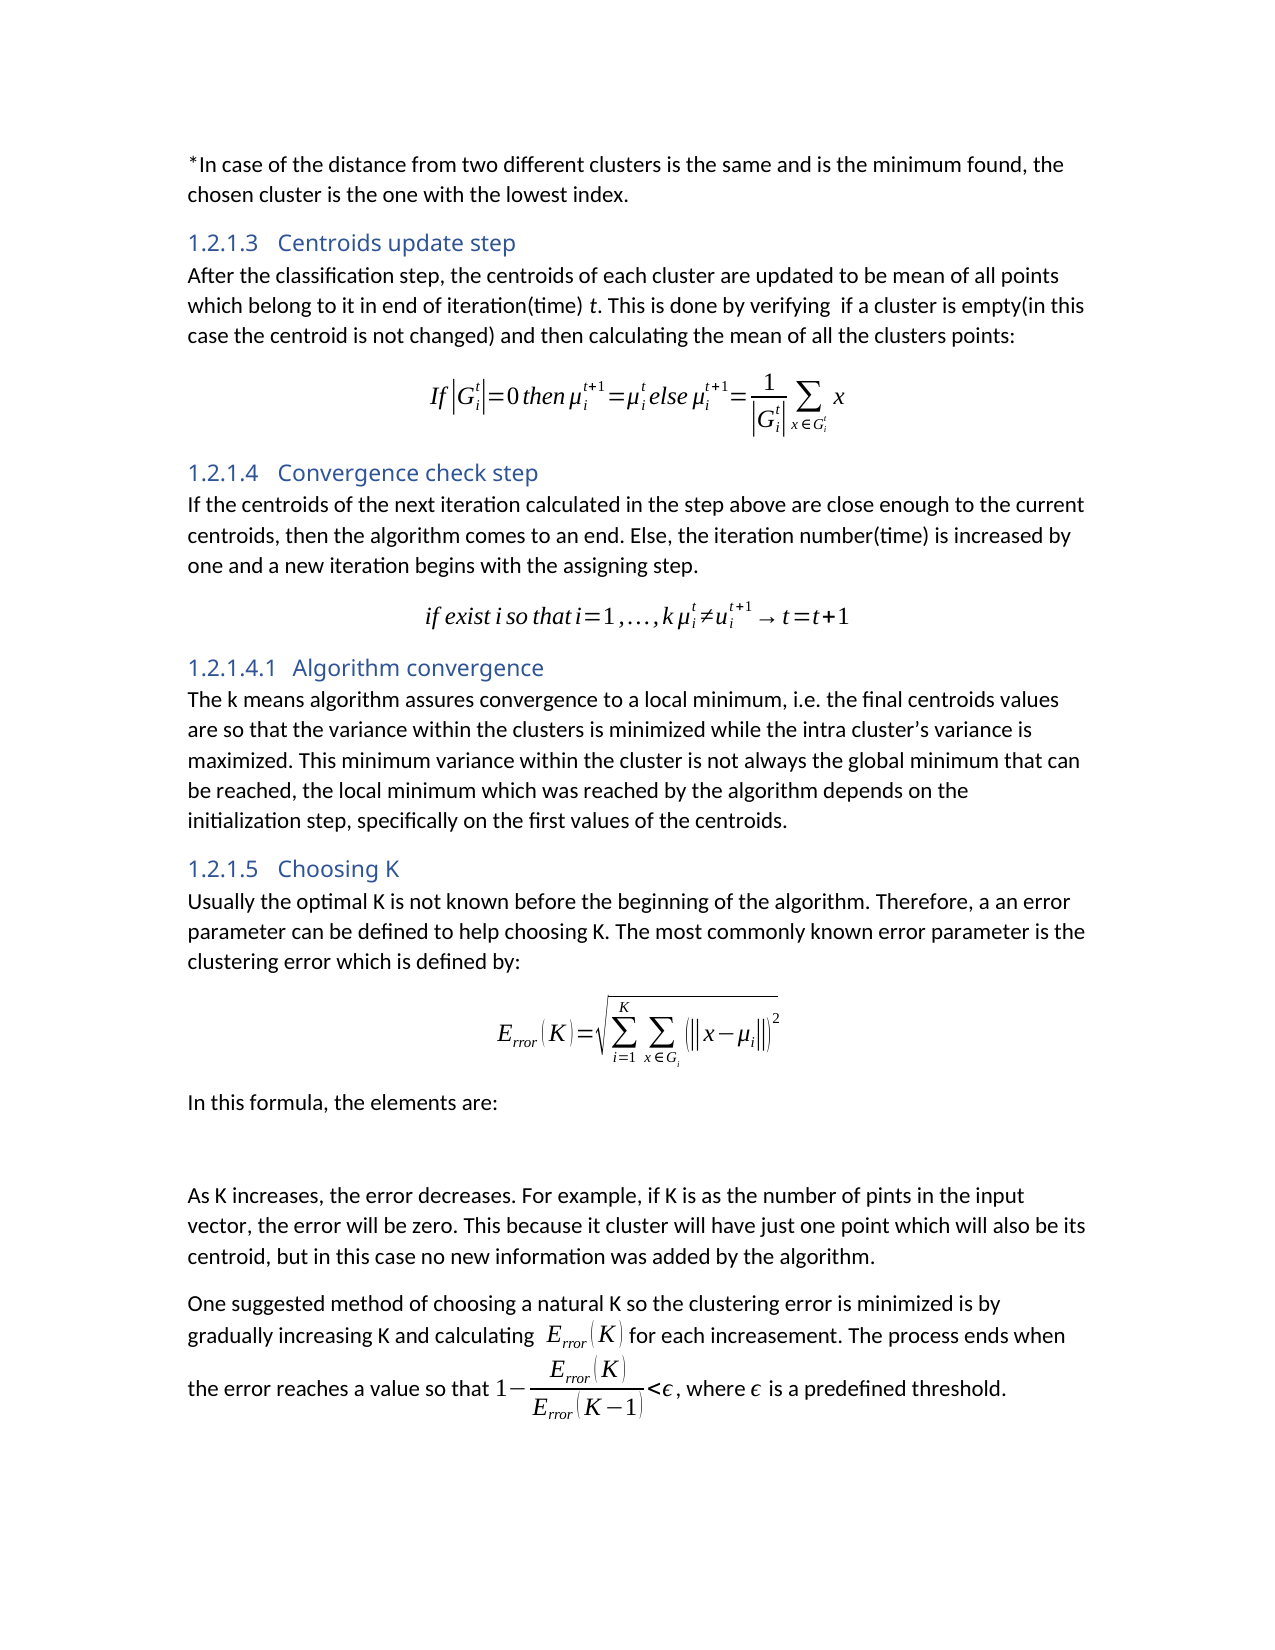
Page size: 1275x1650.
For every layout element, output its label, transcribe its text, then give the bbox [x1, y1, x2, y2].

text One suggested method of choosing a natural K so the clustering error is minimized is by gradually increasing K and calculating for each increasement. The process ends when the error reaches a value so that , where is a predefined threshold. [187, 1289, 1087, 1423]
subtitle Algorithm convergence [187, 652, 1087, 683]
text Usually the optimal K is not known before the beginning of the algorithm. Therefore, a an error parameter can be defined to help choosing K. The most commonly known error parameter is the clustering error which is defined by: [187, 887, 1087, 975]
text As K increases, the error decreases. For example, if K is as the number of pints in the input vector, the error will be zero. This because it cluster will have just one point which will also be its centroid, but in this case no new information was added by the algorithm. [187, 1181, 1087, 1270]
text After the classification step, the centroids of each cluster are updated to be mean of all points which belong to it in end of iteration(time) t. This is done by verifying if a cluster is empty(in this case the centroid is not changed) and then calculating the mean of all the clusters points: [187, 261, 1087, 349]
subtitle Convergence check step [187, 457, 1087, 488]
text *In case of the distance from two different clusters is the same and is the minimum found, the chosen cluster is the one with the lowest index. [187, 150, 1087, 208]
text In this formula, the elements are: [187, 1088, 1087, 1116]
text If the centroids of the next iteration calculated in the step above are close enough to the current centroids, then the algorithm comes to an end. Else, the iteration number(time) is increased by one and a new iteration begins with the assigning step. [187, 491, 1087, 579]
text The k means algorithm assures convergence to a local minimum, i.e. the final centroids values are so that the variance within the clusters is minimized while the intra cluster’s variance is maximized. This minimum variance within the cluster is not always the global minimum that can be reached, the local minimum which was reached by the algorithm depends on the initialization step, specifically on the first values of the centroids. [187, 685, 1087, 834]
subtitle Choosing K [187, 853, 1087, 884]
subtitle Centroids update step [187, 227, 1087, 258]
